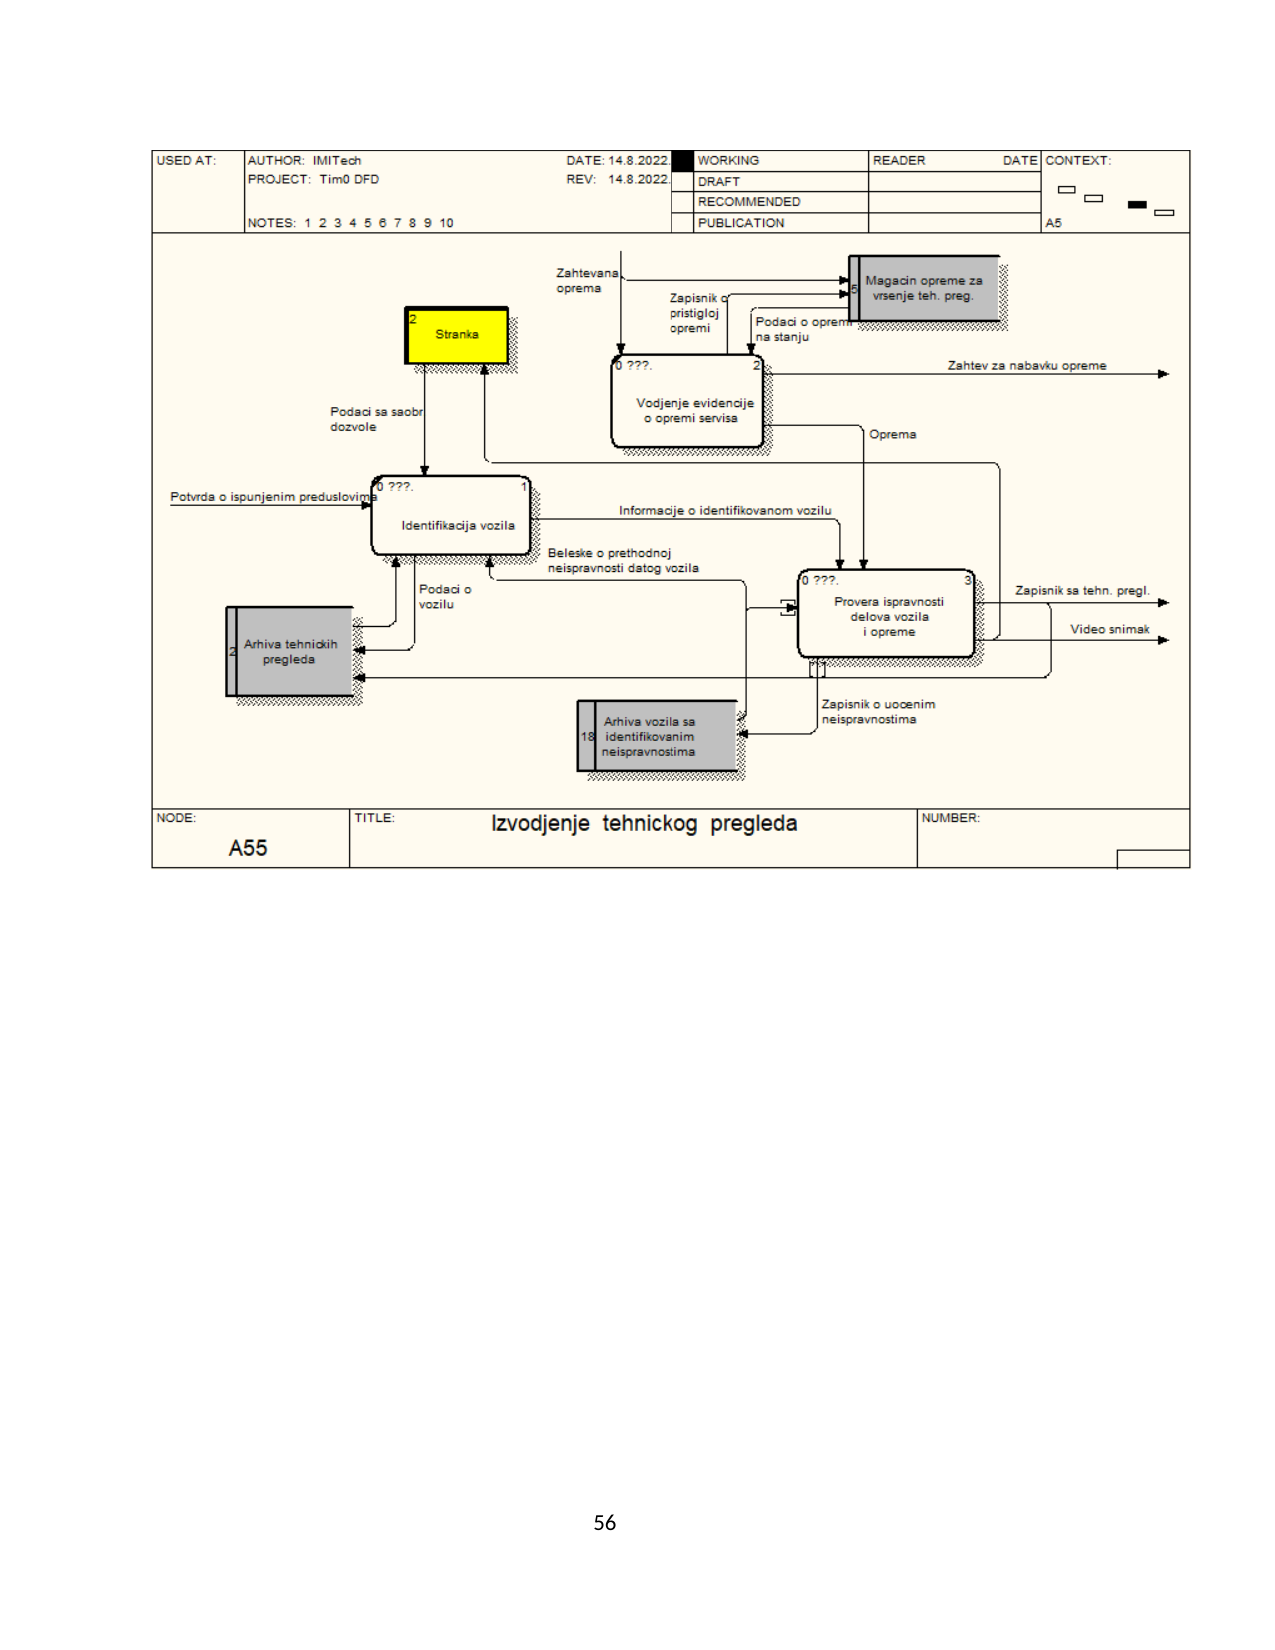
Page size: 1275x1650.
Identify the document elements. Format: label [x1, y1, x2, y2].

picture [151, 150, 1192, 870]
